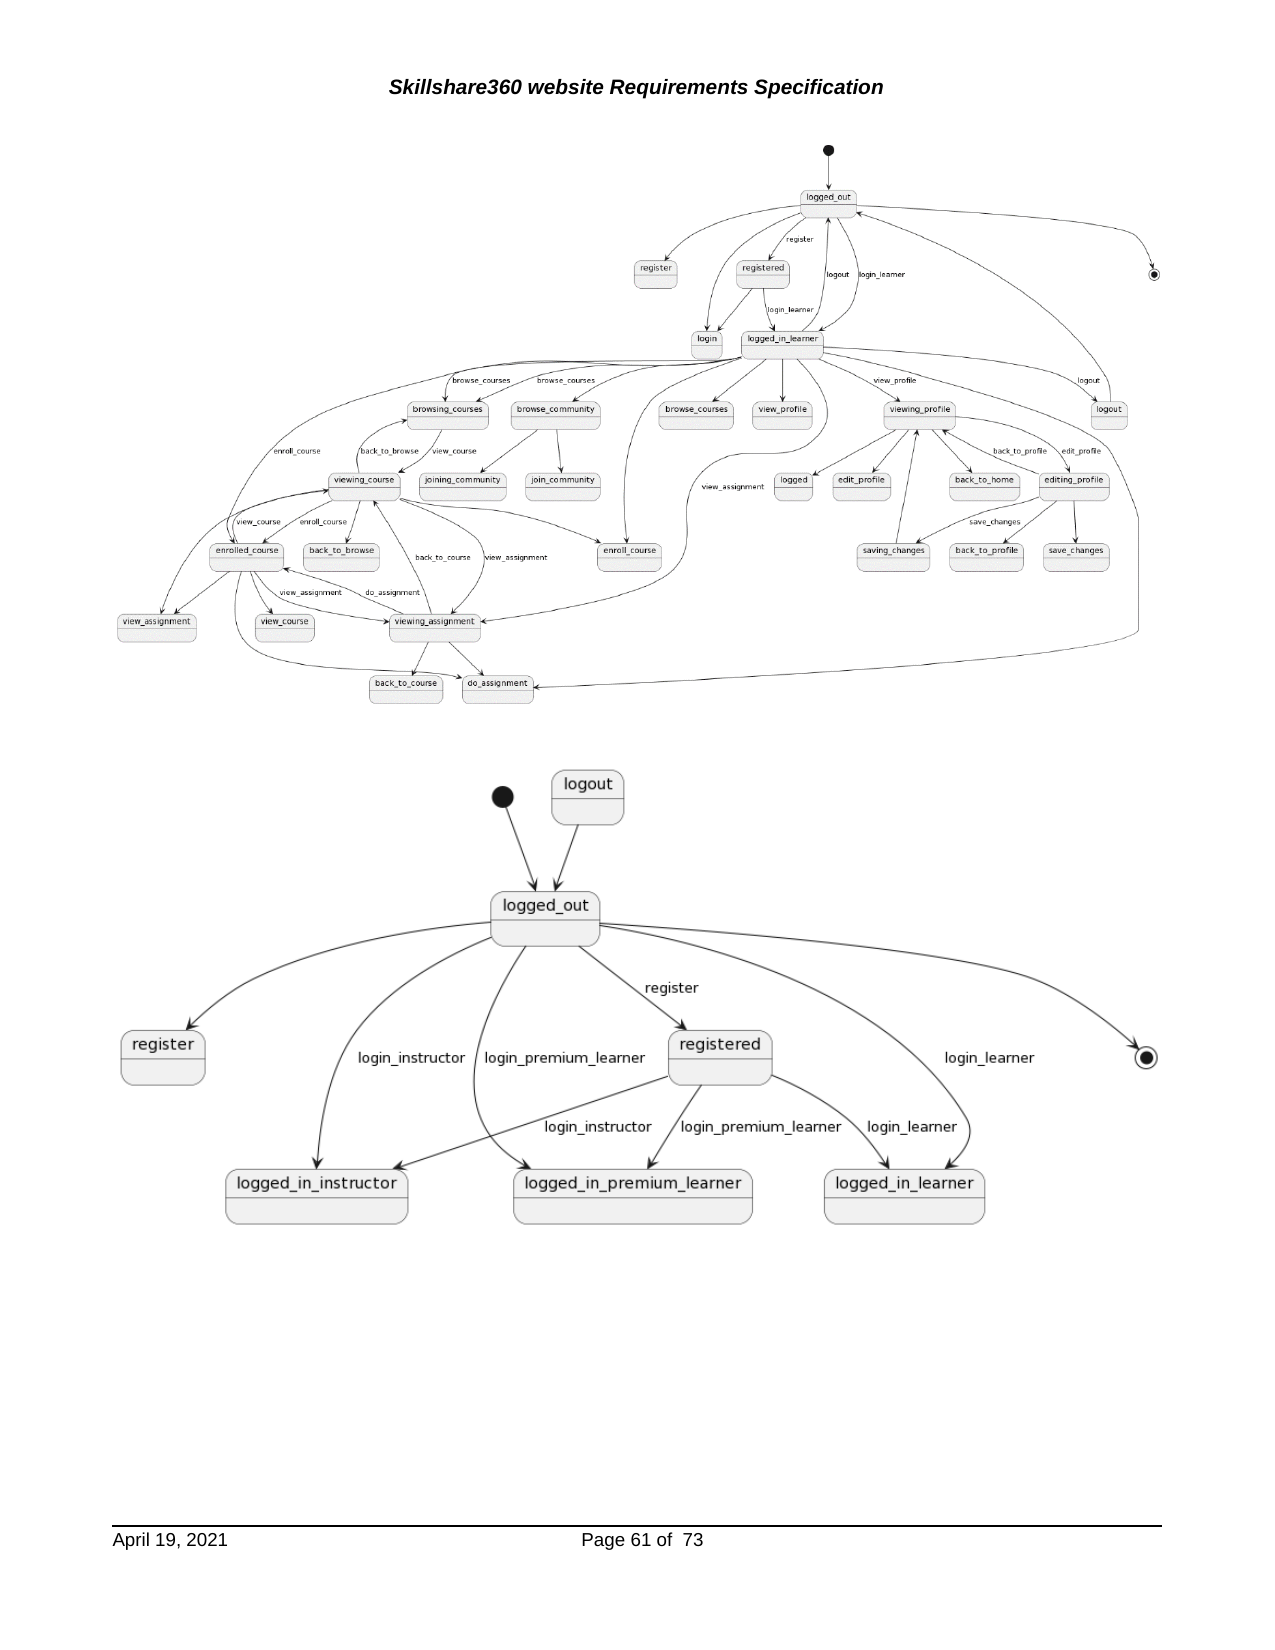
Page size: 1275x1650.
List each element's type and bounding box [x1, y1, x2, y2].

picture [113, 762, 1162, 1229]
picture [113, 141, 1162, 706]
